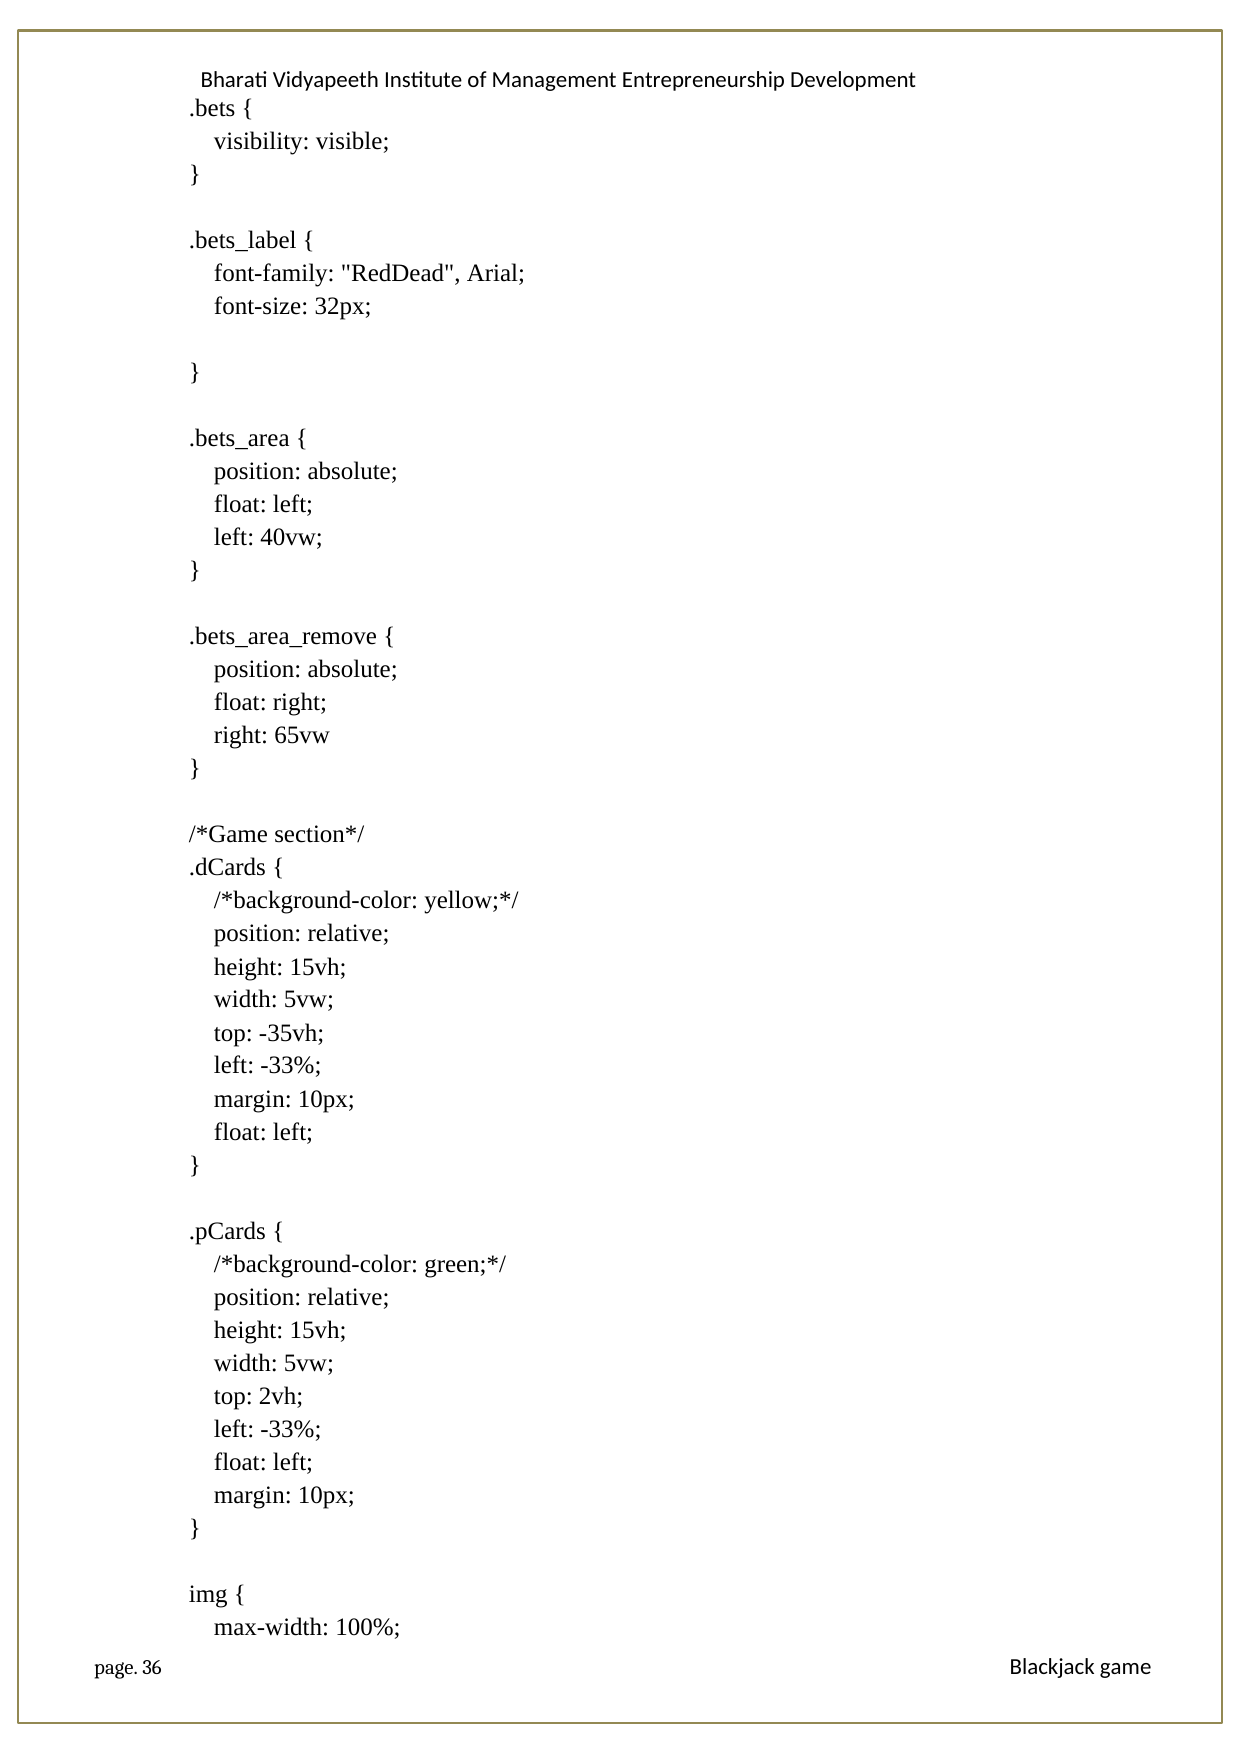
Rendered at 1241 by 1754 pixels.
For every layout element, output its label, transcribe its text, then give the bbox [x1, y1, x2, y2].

list } [164, 159, 1166, 188]
list position: absolute; [164, 456, 1166, 485]
list position: relative; [164, 918, 1166, 947]
list } [164, 1150, 1166, 1178]
list } [164, 753, 1166, 782]
list width: 5vw; [164, 1348, 1166, 1377]
list .bets_area_remove { [164, 621, 1166, 650]
list img { [164, 1579, 1166, 1608]
list left: -33%; [164, 1414, 1166, 1443]
list margin: 10px; [164, 1480, 1166, 1509]
list float: right; [164, 687, 1166, 716]
list top: -35vh; [164, 1018, 1166, 1046]
list height: 15vh; [164, 1315, 1166, 1343]
list .dCards { [164, 852, 1166, 881]
list /*Game section*/ [164, 819, 1166, 848]
list left: 40vw; [164, 522, 1166, 551]
list float: left; [164, 1117, 1166, 1145]
list .bets_label { [164, 225, 1166, 254]
list .bets_area { [164, 423, 1166, 452]
list width: 5vw; [164, 984, 1166, 1013]
list } [164, 357, 1166, 386]
list height: 15vh; [164, 952, 1166, 980]
list .pCards { [164, 1216, 1166, 1244]
list float: left; [164, 489, 1166, 518]
list max-width: 100%; [164, 1612, 1166, 1641]
list right: 65vw [164, 720, 1166, 749]
list position: absolute; [164, 654, 1166, 683]
list .bets { [164, 93, 1166, 122]
list visibility: visible; [164, 126, 1166, 155]
list position: relative; [164, 1282, 1166, 1311]
list } [164, 1513, 1166, 1542]
list /*background-color: green;*/ [164, 1249, 1166, 1277]
list font-size: 32px; [164, 291, 1166, 320]
list font-family: "RedDead", Arial; [164, 258, 1166, 287]
list float: left; [164, 1447, 1166, 1476]
list left: -33%; [164, 1051, 1166, 1079]
list } [164, 555, 1166, 584]
list margin: 10px; [164, 1084, 1166, 1112]
list /*background-color: yellow;*/ [164, 886, 1166, 914]
list top: 2vh; [164, 1381, 1166, 1409]
